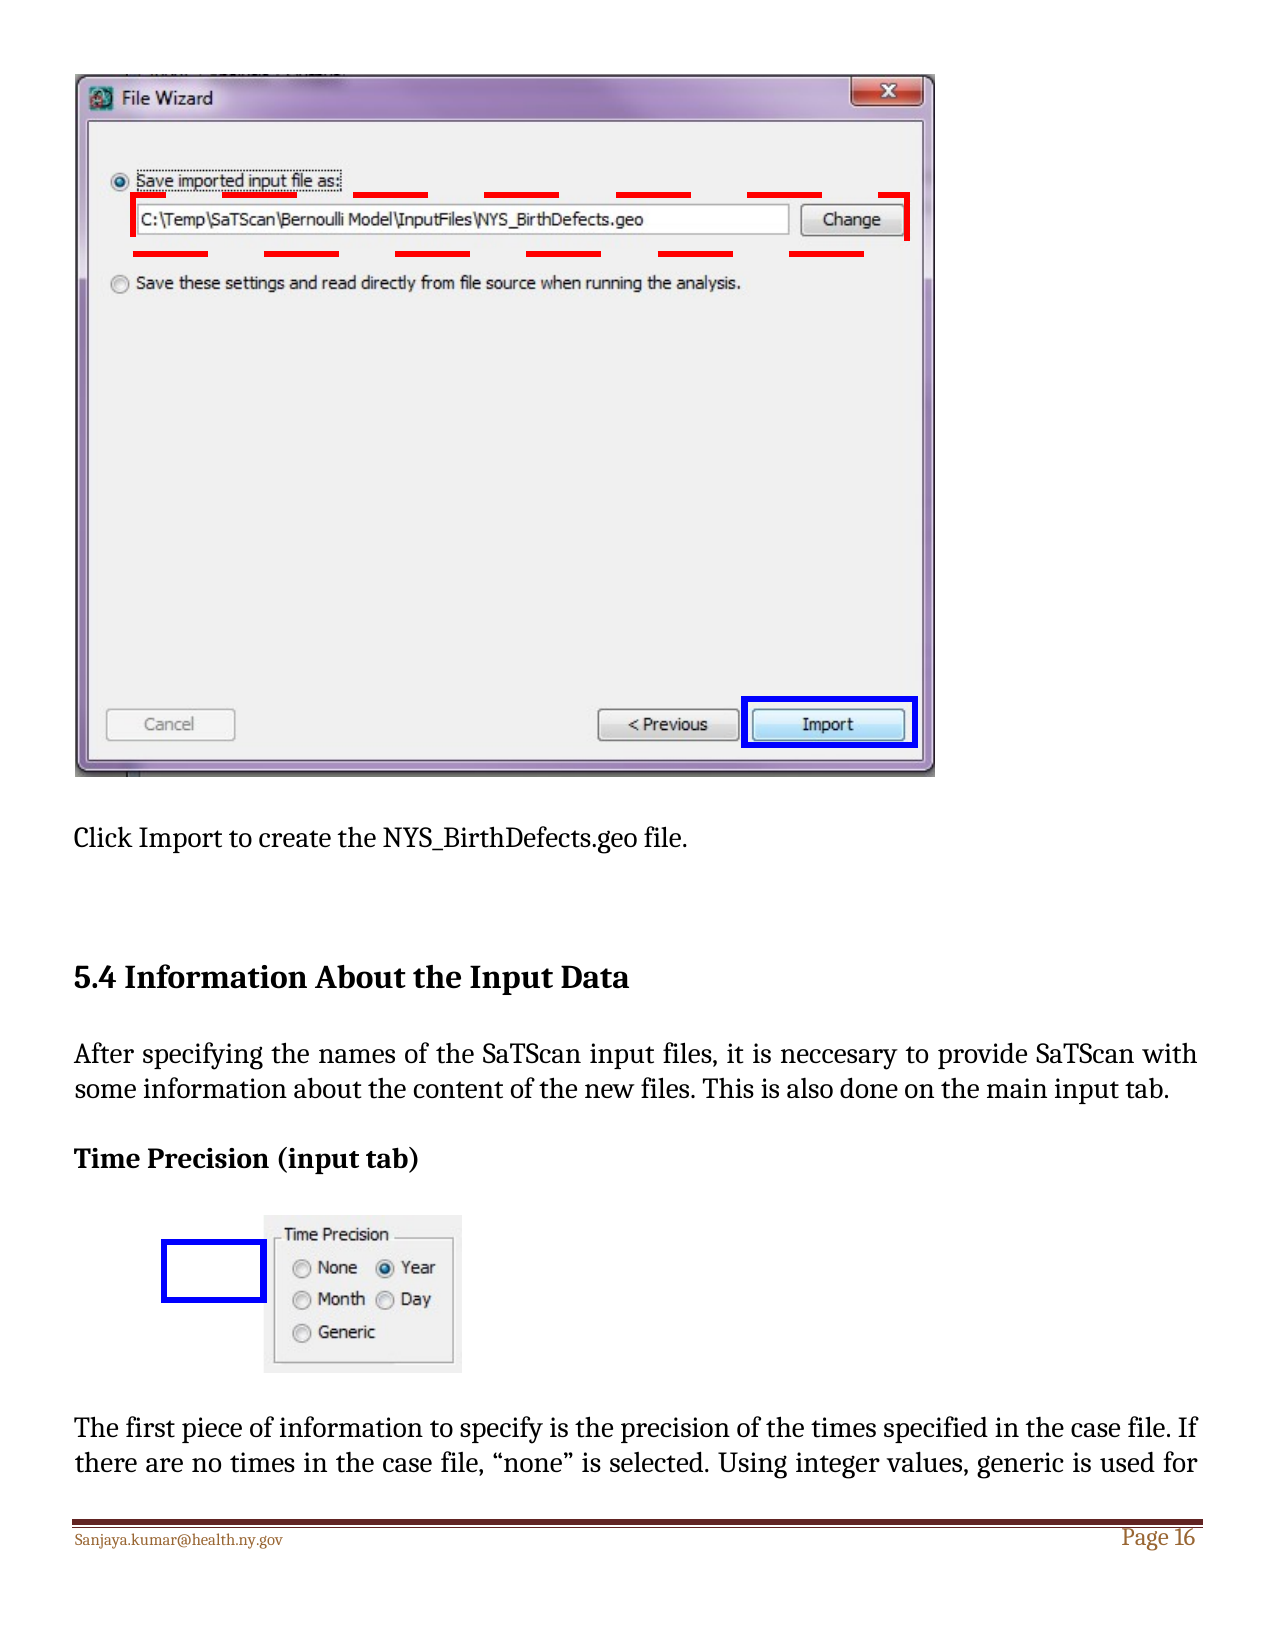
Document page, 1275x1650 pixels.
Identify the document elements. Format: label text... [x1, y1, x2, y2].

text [73, 1411, 1200, 1479]
text After specifying the names of the SaTScan input files, it is neccesary to provide SaTScan with some information about the content of the new files. This is also done on the main input tab. [73, 1037, 1200, 1105]
subtitle Time Precision (input tab) [73, 1143, 1195, 1176]
text Click Import to create the NYS_BirthDefects.geo file. [73, 821, 1200, 855]
subtitle 5.4 Information About the Input Data [73, 958, 1195, 997]
table_header [167, 1245, 260, 1297]
picture [75, 74, 935, 777]
picture [263, 1215, 462, 1373]
